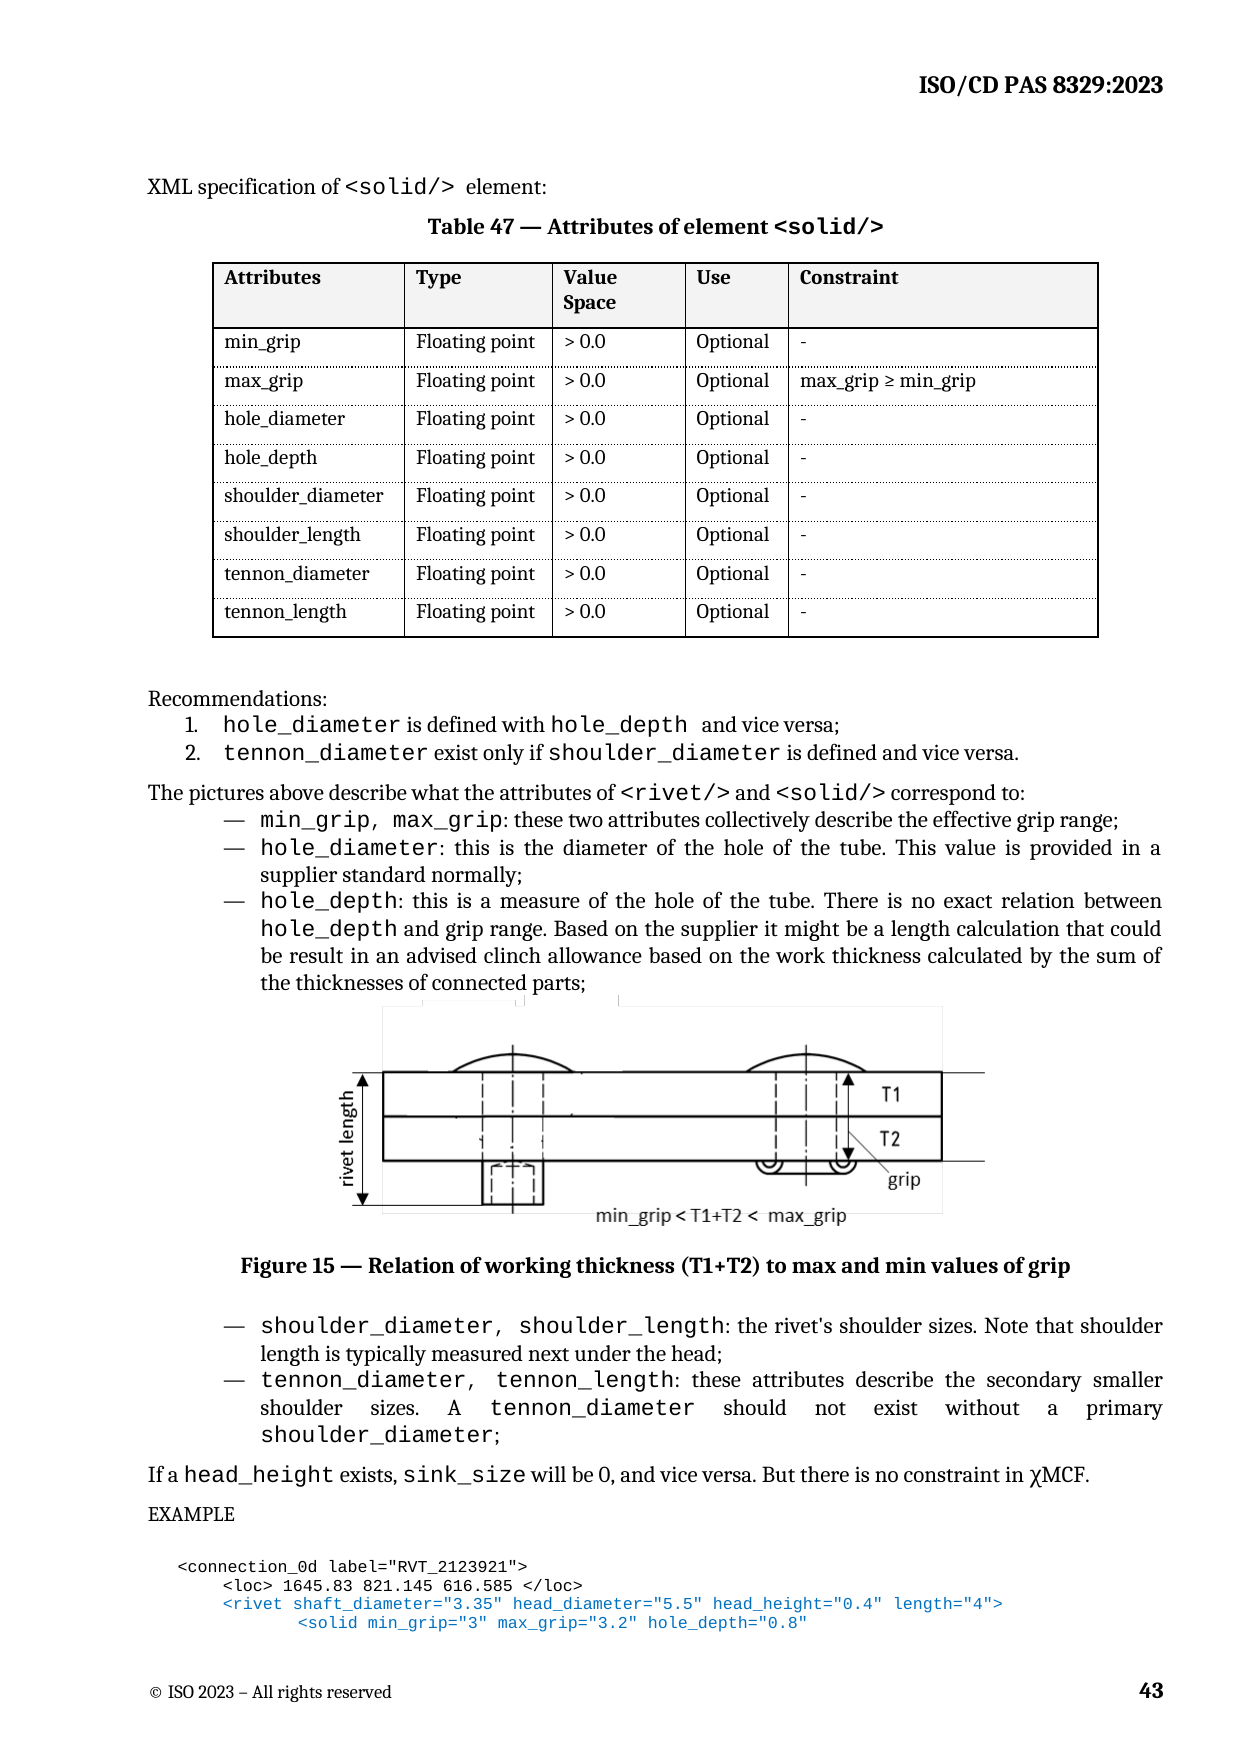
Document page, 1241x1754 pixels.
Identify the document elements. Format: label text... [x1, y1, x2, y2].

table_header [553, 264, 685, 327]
text <solid min_grip="3" max_grip="3.2" hole_depth="0.8" [165, 1615, 1146, 1634]
list hole_depth: this is a measure of the hole of the tube. There is no exact relation between hole_depth and grip range. Based on the supplier it might be a length calculation that could be result in an advised clinch allowance based on the work thickness calculated by the sum of the thicknesses of connected parts; [223, 888, 1163, 996]
list tennon_diameter exist only if shoulder_diameter is defined and vice versa. [185, 739, 1163, 767]
list hole_diameter is defined with hole_depth and vice versa; [185, 712, 1163, 739]
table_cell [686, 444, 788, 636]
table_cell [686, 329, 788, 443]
text If a head_height exists, sink_size will be 0, and vice versa. But there is no constraint in χMCF. [148, 1462, 1163, 1489]
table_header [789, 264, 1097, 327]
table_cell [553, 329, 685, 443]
list tennon_diameter, tennon_length: these attributes describe the secondary smaller shoulder sizes. A tennon_diameter should not exist without a primary shoulder_diameter; [223, 1367, 1163, 1449]
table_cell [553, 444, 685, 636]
list hole_diameter: this is the diameter of the hole of the tube. This value is provided in a supplier standard normally; [223, 834, 1163, 888]
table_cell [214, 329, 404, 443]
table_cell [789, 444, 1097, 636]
list shoulder_diameter, shoulder_length: the rivet's shoulder sizes. Note that shoulder length is typically measured next under the head; [223, 1313, 1163, 1367]
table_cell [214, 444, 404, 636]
text Table 47 — Attributes of element <solid/> [148, 214, 1163, 241]
text <rivet shaft_diameter="3.35" head_diameter="5.5" head_height="0.4" length="4"> [165, 1596, 1146, 1615]
text EXAMPLE [148, 1502, 1163, 1527]
text XML specification of <solid/> element: [148, 174, 1163, 201]
text Recommendations: [148, 685, 1163, 712]
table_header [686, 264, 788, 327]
text <connection_0d label="RVT_2123921"> [165, 1558, 1146, 1577]
text The pictures above describe what the attributes of <rivet/> and <solid/> correspond to: [148, 779, 1163, 807]
text Figure 15 — Relation of working thickness (T1+T2) to max and min values of grip [148, 1253, 1163, 1280]
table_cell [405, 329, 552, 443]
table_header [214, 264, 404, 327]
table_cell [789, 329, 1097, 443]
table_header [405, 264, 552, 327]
list min_grip, max_grip: these two attributes collectively describe the effective grip range; [223, 807, 1163, 834]
picture [326, 995, 986, 1241]
text <loc> 1645.83 821.145 616.585 </loc> [165, 1577, 1146, 1596]
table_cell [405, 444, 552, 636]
